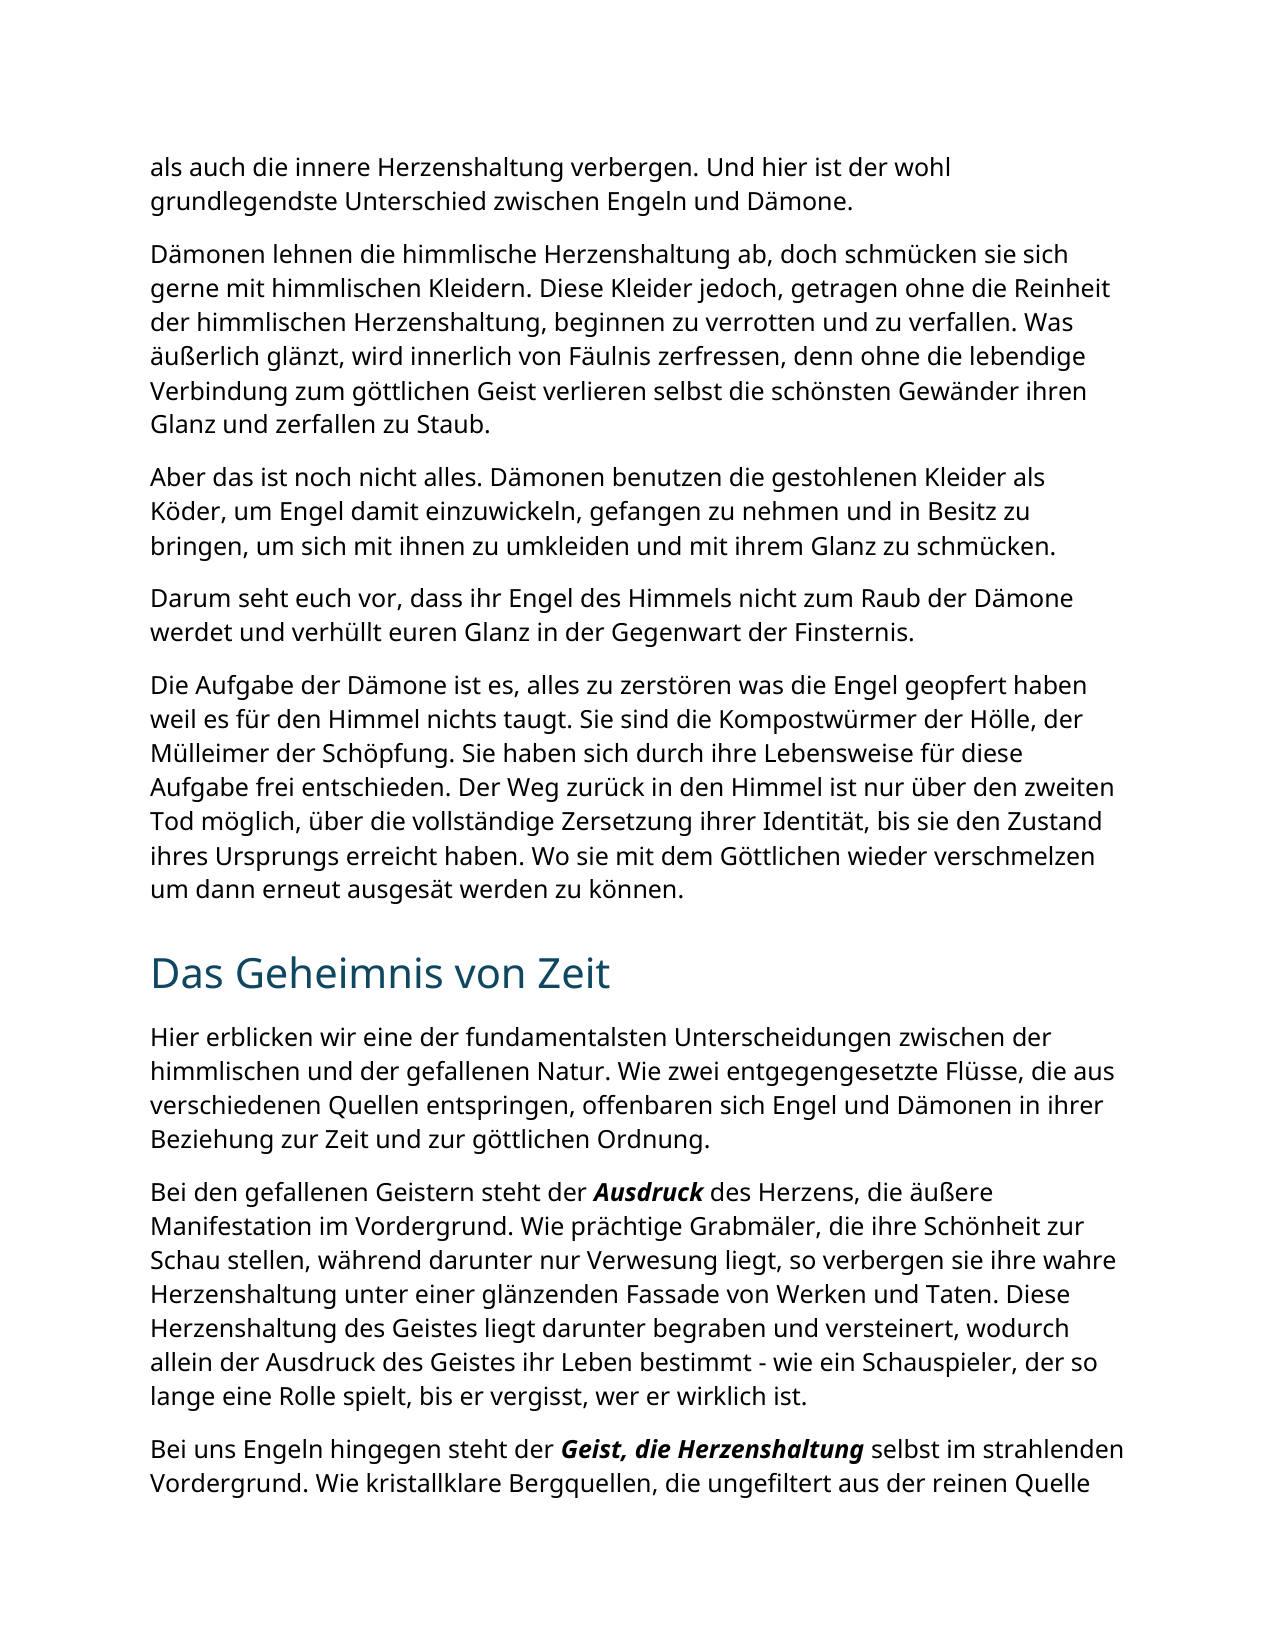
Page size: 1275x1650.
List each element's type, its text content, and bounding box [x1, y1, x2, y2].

text Dämonen lehnen die himmlische Herzenshaltung ab, doch schmücken sie sich gerne mit himmlischen Kleidern. Diese Kleider jedoch, getragen ohne die Reinheit der himmlischen Herzenshaltung, beginnen zu verrotten und zu verfallen. Was äußerlich glänzt, wird innerlich von Fäulnis zerfressen, denn ohne die lebendige Verbindung zum göttlichen Geist verlieren selbst die schönsten Gewänder ihren Glanz und zerfallen zu Staub. [150, 237, 1125, 441]
text Die Aufgabe der Dämone ist es, alles zu zerstören was die Engel geopfert haben weil es für den Himmel nichts taugt. Sie sind die Kompostwürmer der Hölle, der Mülleimer der Schöpfung. Sie haben sich durch ihre Lebensweise für diese Aufgabe frei entschieden. Der Weg zurück in den Himmel ist nur über den zweiten Tod möglich, über die vollständige Zersetzung ihrer Identität, bis sie den Zustand ihres Ursprungs erreicht haben. Wo sie mit dem Göttlichen wieder verschmelzen um dann erneut ausgesät werden zu können. [150, 668, 1125, 906]
subtitle Das Geheimnis von Zeit [150, 944, 1125, 1001]
text Hier erblicken wir eine der fundamentalsten Unterscheidungen zwischen der himmlischen und der gefallenen Natur. Wie zwei entgegengesetzte Flüsse, die aus verschiedenen Quellen entspringen, offenbaren sich Engel und Dämonen in ihrer Beziehung zur Zeit und zur göttlichen Ordnung. [150, 1019, 1125, 1156]
text Bei den gefallenen Geistern steht der Ausdruck des Herzens, die äußere Manifestation im Vordergrund. Wie prächtige Grabmäler, die ihre Schönheit zur Schau stellen, während darunter nur Verwesung liegt, so verbergen sie ihre wahre Herzenshaltung unter einer glänzenden Fassade von Werken und Taten. Diese Herzenshaltung des Geistes liegt darunter begraben und versteinert, wodurch allein der Ausdruck des Geistes ihr Leben bestimmt - wie ein Schauspieler, der so lange eine Rolle spielt, bis er vergisst, wer er wirklich ist. [150, 1174, 1125, 1413]
text Aber das ist noch nicht alles. Dämonen benutzen die gestohlenen Kleider als Köder, um Engel damit einzuwickeln, gefangen zu nehmen und in Besitz zu bringen, um sich mit ihnen zu umkleiden und mit ihrem Glanz zu schmücken. [150, 460, 1125, 562]
text Darum seht euch vor, dass ihr Engel des Himmels nicht zum Raub der Dämone werdet und verhüllt euren Glanz in der Gegenwart der Finsternis. [150, 581, 1125, 649]
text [150, 150, 1125, 218]
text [150, 1431, 1125, 1499]
